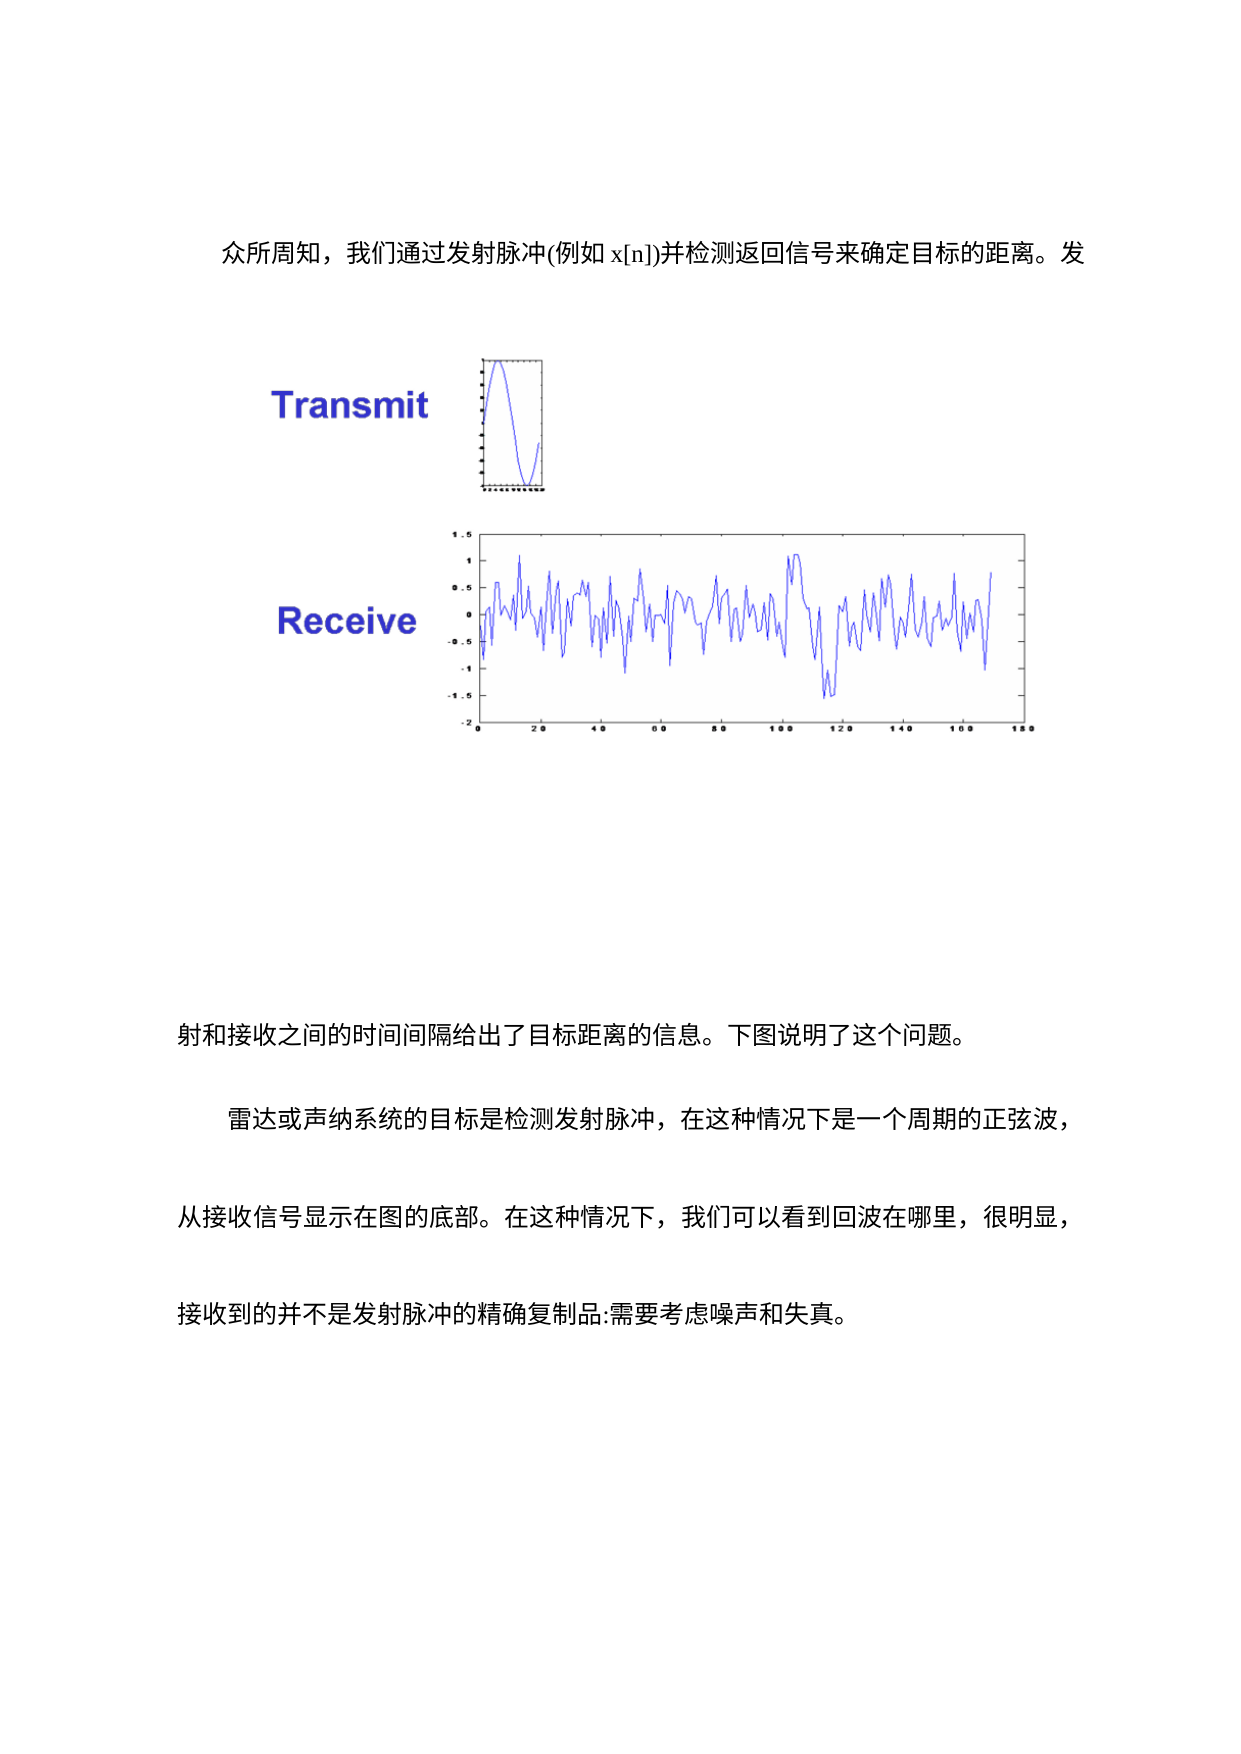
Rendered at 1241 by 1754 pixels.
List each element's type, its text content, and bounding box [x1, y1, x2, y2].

text 雷达或声纳系统的目标是检测发射脉冲，在这种情况下是一个周期的正弦波，从接收信号显示在图的底部。在这种情况下，我们可以看到回波在哪里，很明显，接收到的并不是发射脉冲的精确复制品:需要考虑噪声和失真。 [177, 1085, 1087, 1346]
picture [231, 340, 1052, 741]
